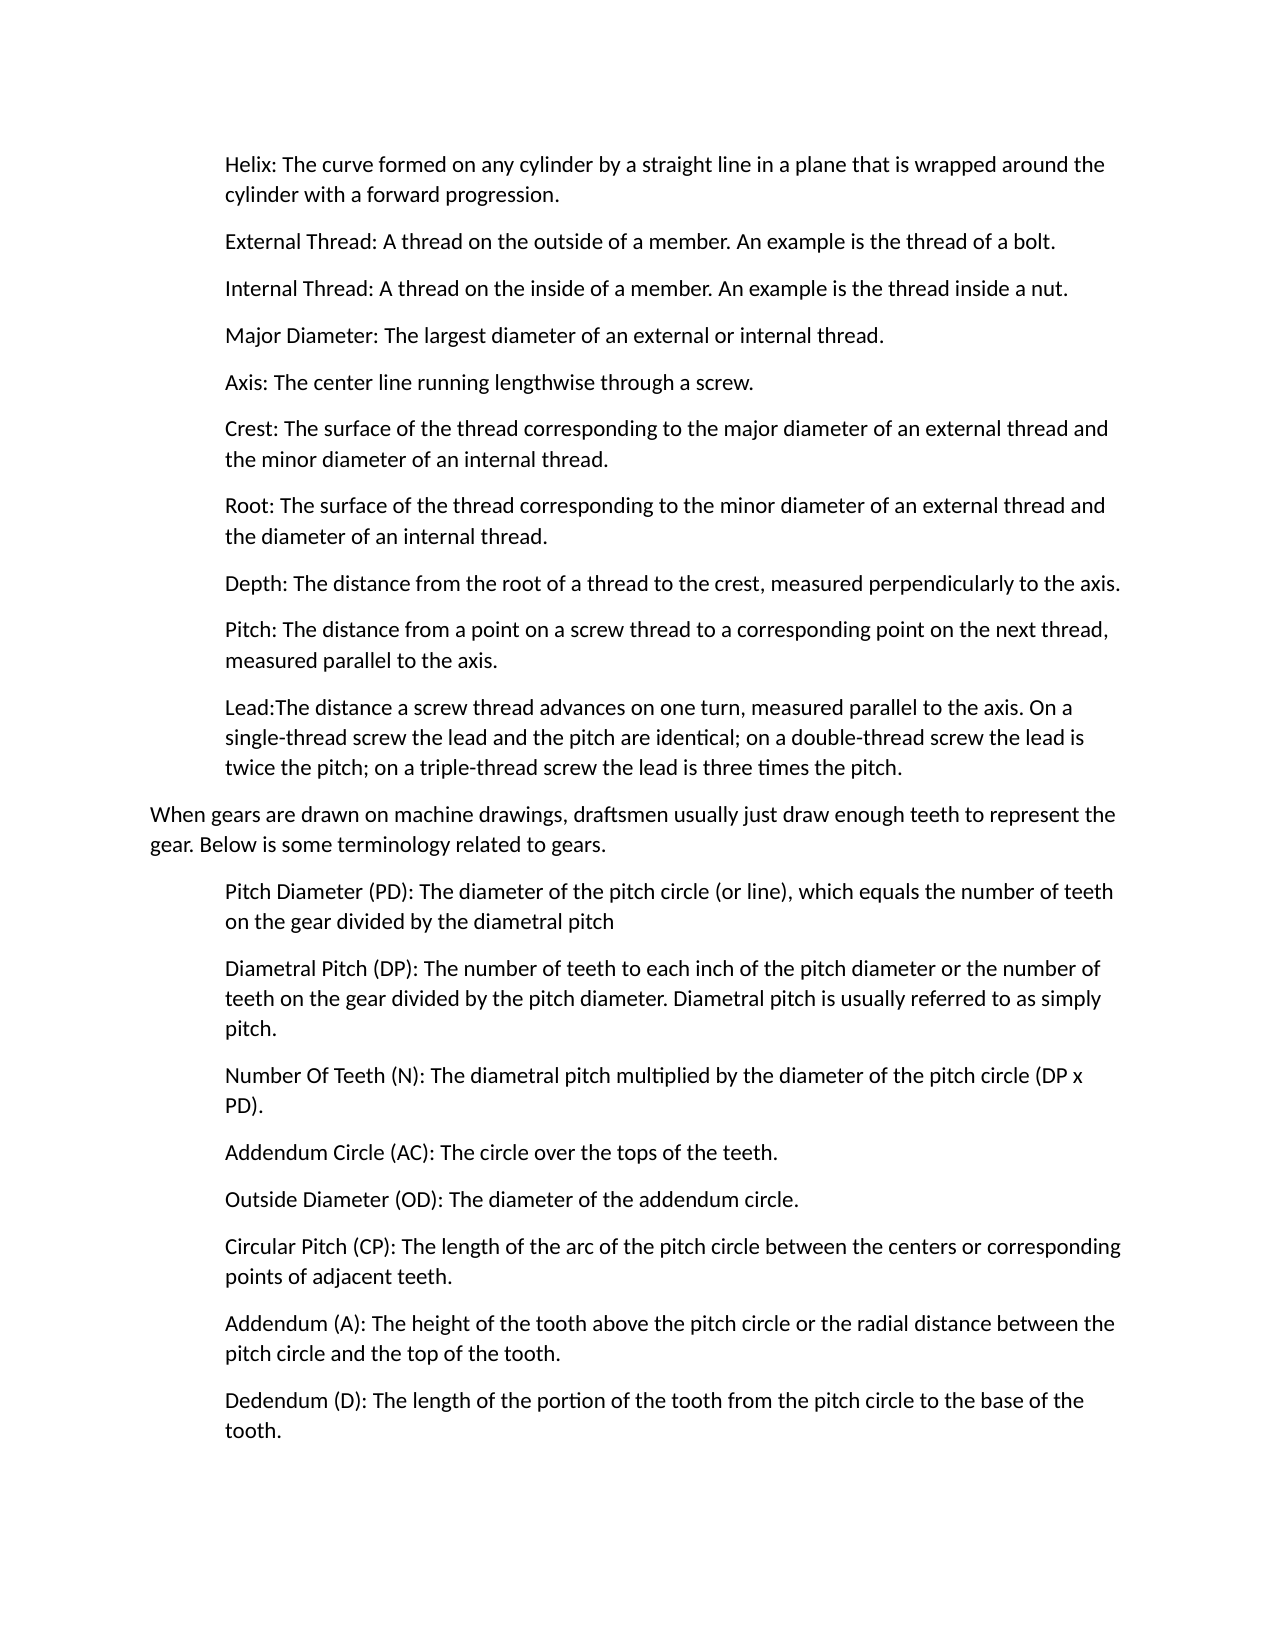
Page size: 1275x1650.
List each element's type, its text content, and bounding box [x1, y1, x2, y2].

text Internal Thread: A thread on the inside of a member. An example is the thread inside a nut. [150, 274, 1125, 302]
text Major Diameter: The largest diameter of an external or internal thread. [150, 321, 1125, 349]
text Helix: The curve formed on any cylinder by a straight line in a plane that is wrapped around the cylinder with a forward progression. [225, 150, 1125, 208]
text Axis: The center line running lengthwise through a screw. [150, 368, 1125, 396]
text Root: The surface of the thread corresponding to the minor diameter of an external thread and the diameter of an internal thread. [225, 492, 1125, 550]
text Diametral Pitch (DP): The number of teeth to each inch of the pitch diameter or the number of teeth on the gear divided by the pitch diameter. Diametral pitch is usually referred to as simply pitch. [225, 954, 1125, 1043]
text Number Of Teeth (N): The diametral pitch multiplied by the diameter of the pitch circle (DP x PD). [225, 1061, 1125, 1120]
text Pitch: The distance from a point on a screw thread to a corresponding point on the next thread, measured parallel to the axis. [225, 616, 1125, 674]
text External Thread: A thread on the outside of a member. An example is the thread of a bolt. [150, 227, 1125, 255]
text Outside Diameter (OD): The diameter of the addendum circle. [225, 1185, 1125, 1213]
text Dedendum (D): The length of the portion of the tooth from the pitch circle to the base of the tooth. [225, 1386, 1125, 1445]
text Pitch Diameter (PD): The diameter of the pitch circle (or line), which equals the number of teeth on the gear divided by the diametral pitch [225, 877, 1125, 935]
text When gears are drawn on machine drawings, draftsmen usually just draw enough teeth to represent the gear. Below is some terminology related to gears. [150, 800, 1125, 858]
text Addendum Circle (AC): The circle over the tops of the teeth. [225, 1138, 1125, 1167]
text Addendum (A): The height of the tooth above the pitch circle or the radial distance between the pitch circle and the top of the tooth. [225, 1309, 1125, 1368]
text Lead:The distance a screw thread advances on one turn, measured parallel to the axis. On a single-thread screw the lead and the pitch are identical; on a double-thread screw the lead is twice the pitch; on a triple-thread screw the lead is three times the pitch. [225, 693, 1125, 781]
text Circular Pitch (CP): The length of the arc of the pitch circle between the centers or corresponding points of adjacent teeth. [225, 1232, 1125, 1291]
text Depth: The distance from the root of a thread to the crest, measured perpendicularly to the axis. [225, 569, 1125, 597]
text Crest: The surface of the thread corresponding to the major diameter of an external thread and the minor diameter of an internal thread. [225, 414, 1125, 473]
